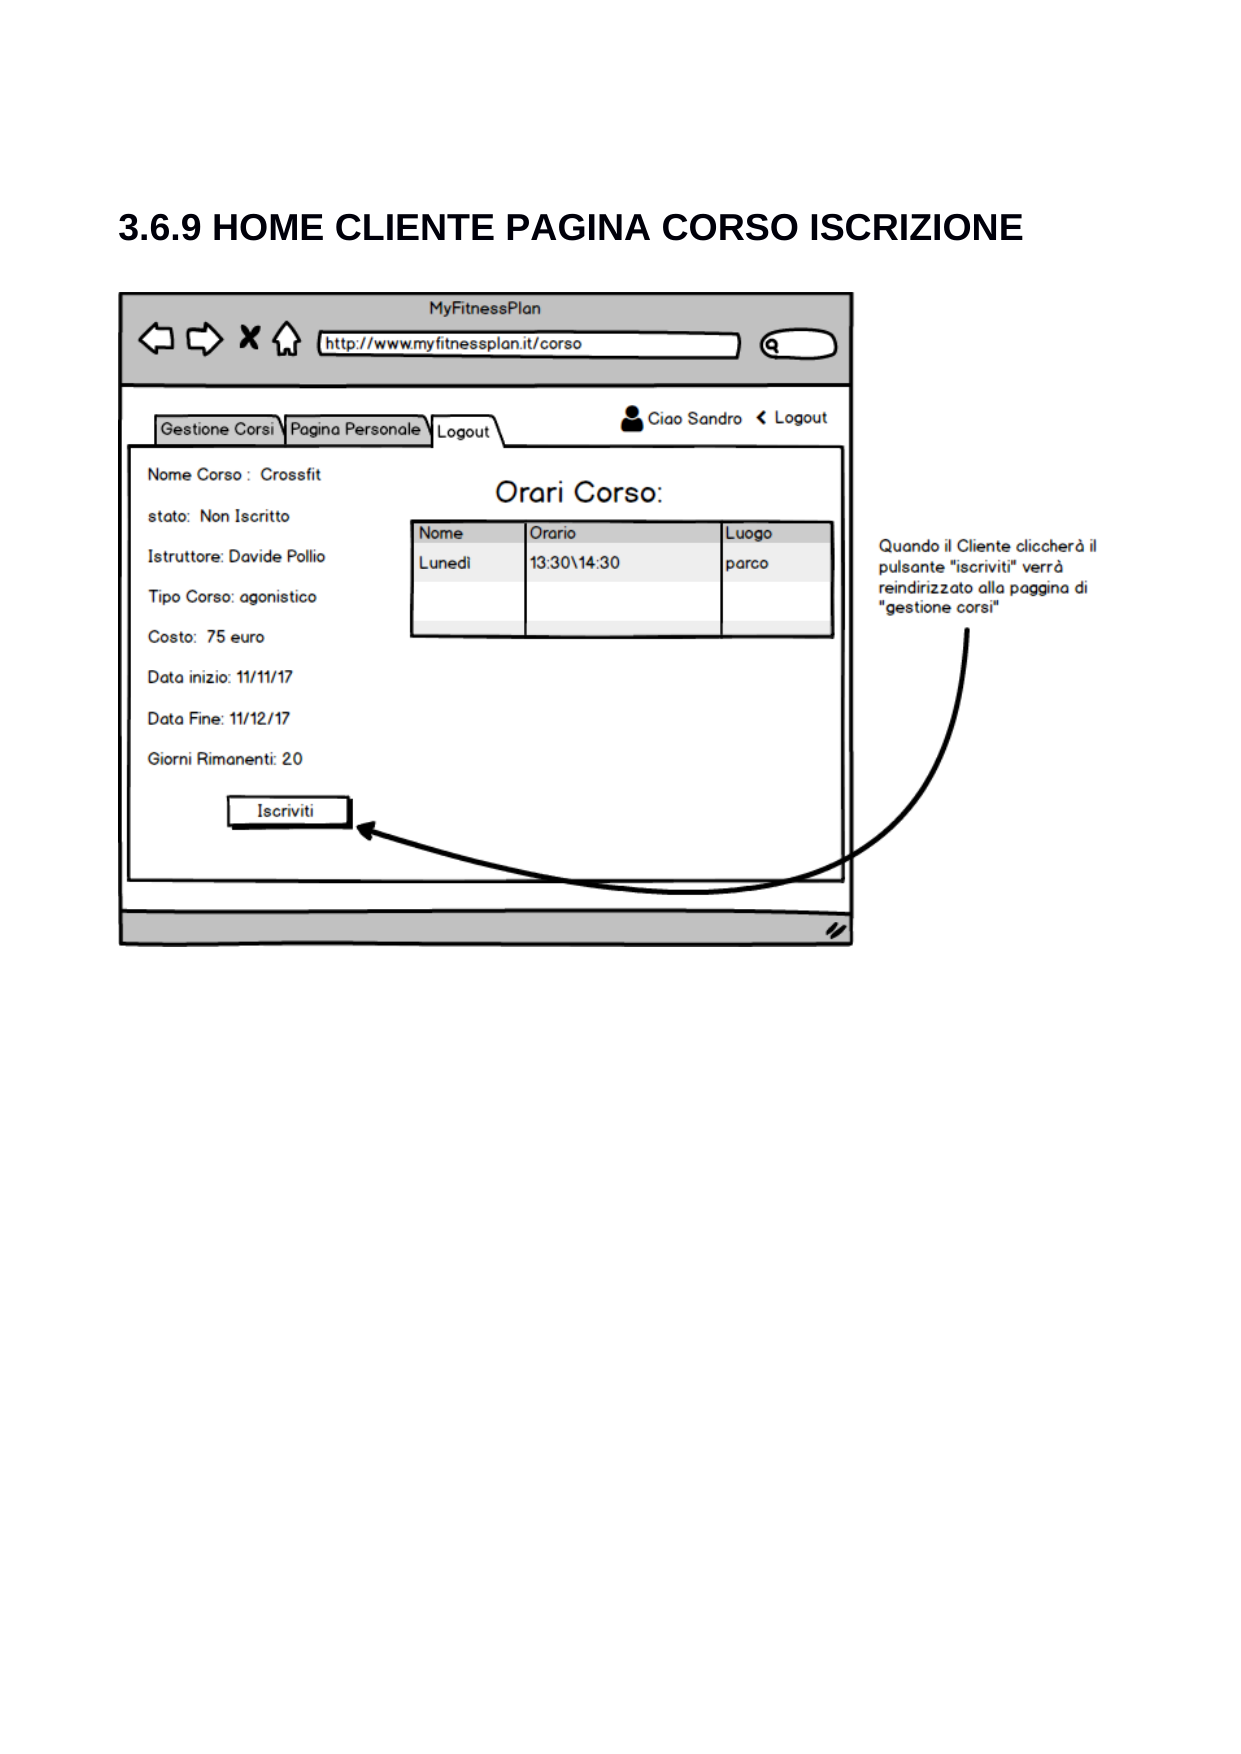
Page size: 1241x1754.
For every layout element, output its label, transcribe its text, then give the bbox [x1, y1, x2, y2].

picture [118, 292, 1123, 947]
text 3.6.9 HOME CLIENTE PAGINA CORSO ISCRIZIONE [118, 206, 1122, 249]
